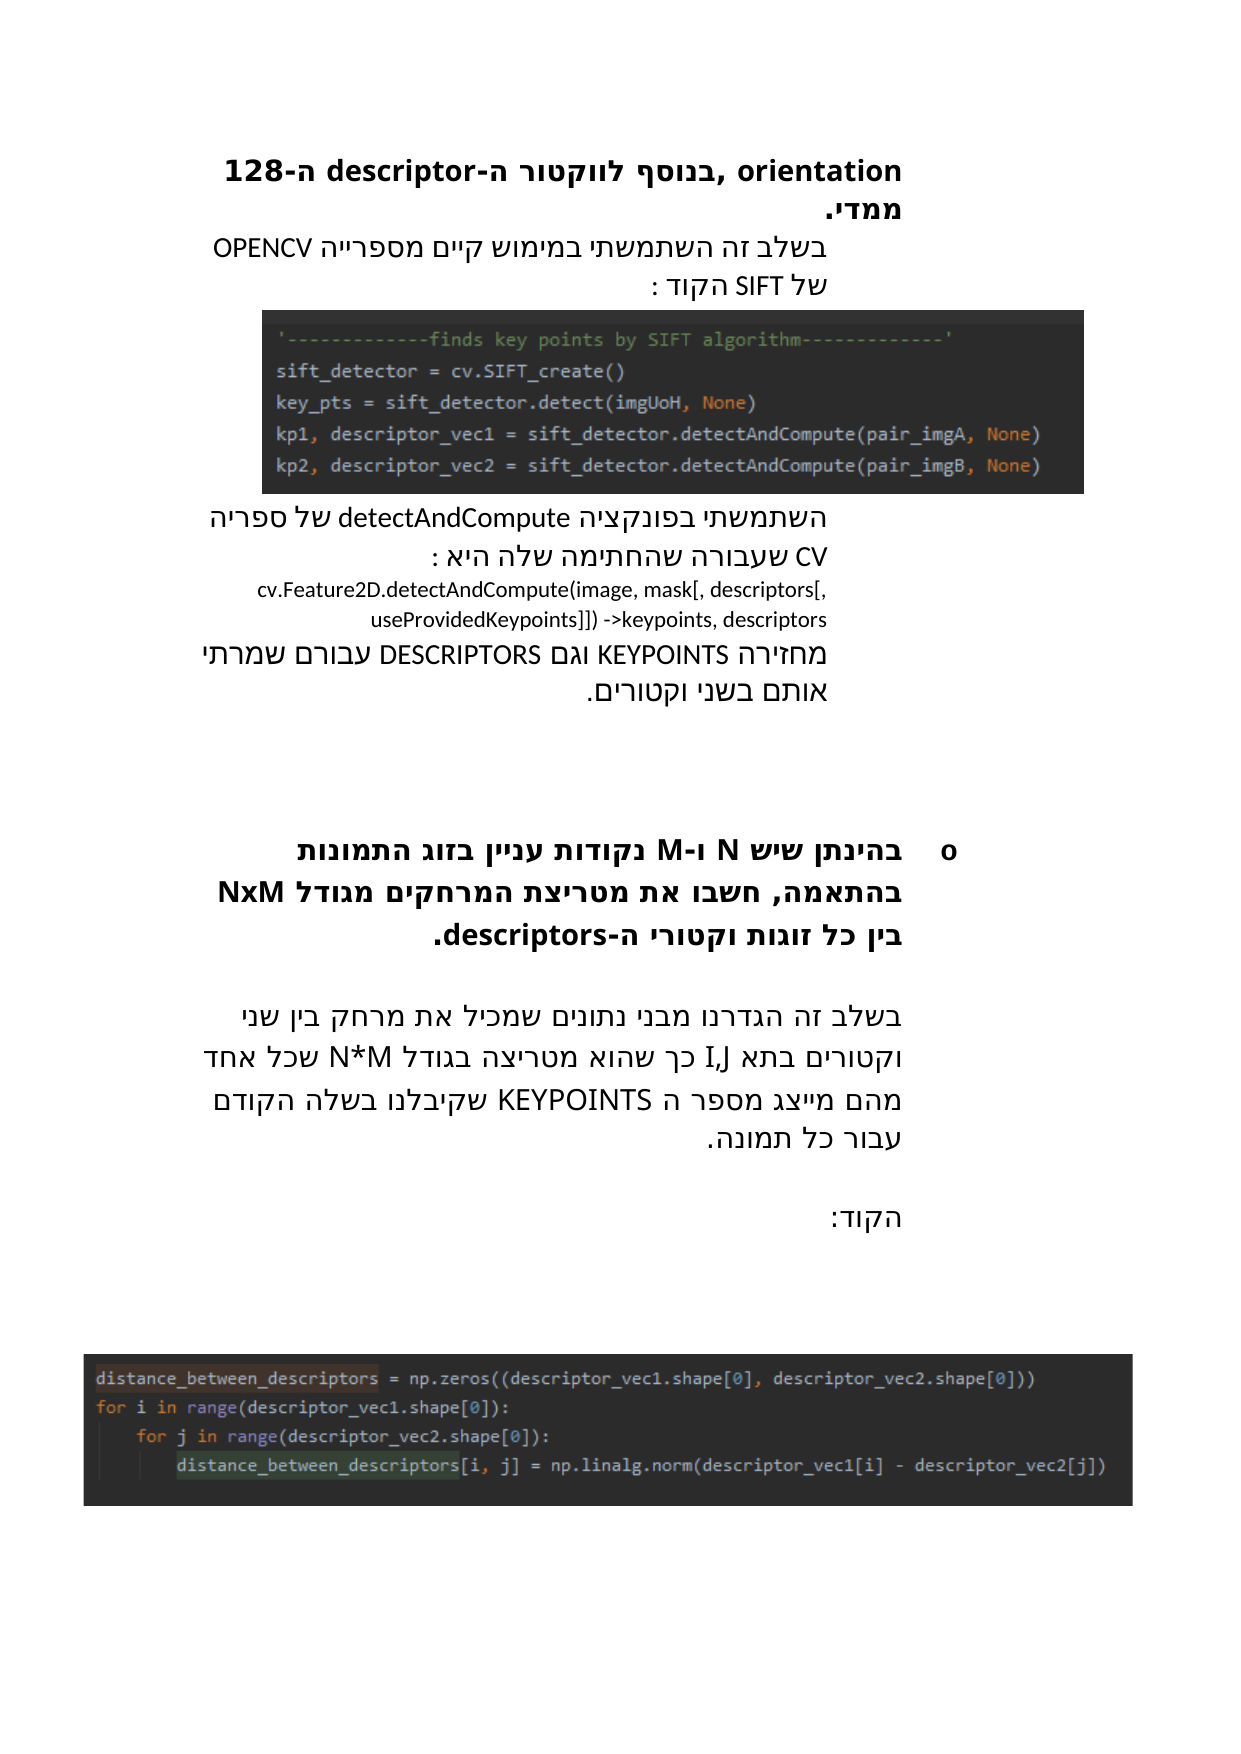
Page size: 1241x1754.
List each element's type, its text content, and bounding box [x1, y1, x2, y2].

list השתמשתי בפונקציה detectAndCompute של ספריה CV שעבורה שהחתימה שלה היא : cv.Feature2D.detectAndCompute(image, mask[, descriptors[, useProvidedKeypoints]]) ->keypoints, descriptors [187, 306, 828, 634]
list בהינתן שיש N ו-M נקודות עניין בזוג התמונות בהתאמה, חשבו את מטריצת המרחקים מגודל NxM בין כל זוגות וקטורי ה-descriptors. [187, 829, 940, 954]
list מחזירה KEYPOINTS וגם DESCRIPTORS עבורם שמרתי אותם בשני וקטורים. [187, 636, 828, 708]
picture [262, 310, 1084, 494]
list בשלב זה הגדרנו מבני נתונים שמכיל את מרחק בין שני וקטורים בתא I,J כך שהוא מטריצה בגודל N*M שכל אחד מהם מייצג מספר ה KEYPOINTS שקיבלנו בשלה הקודם עבור כל תמונה. [187, 1000, 903, 1155]
list בשלב זה השתמשתי במימוש קיים מספרייה OPENCV של SIFT הקוד : [187, 229, 828, 303]
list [187, 150, 940, 226]
list הקוד: [187, 1201, 903, 1235]
picture [83, 1354, 1133, 1506]
